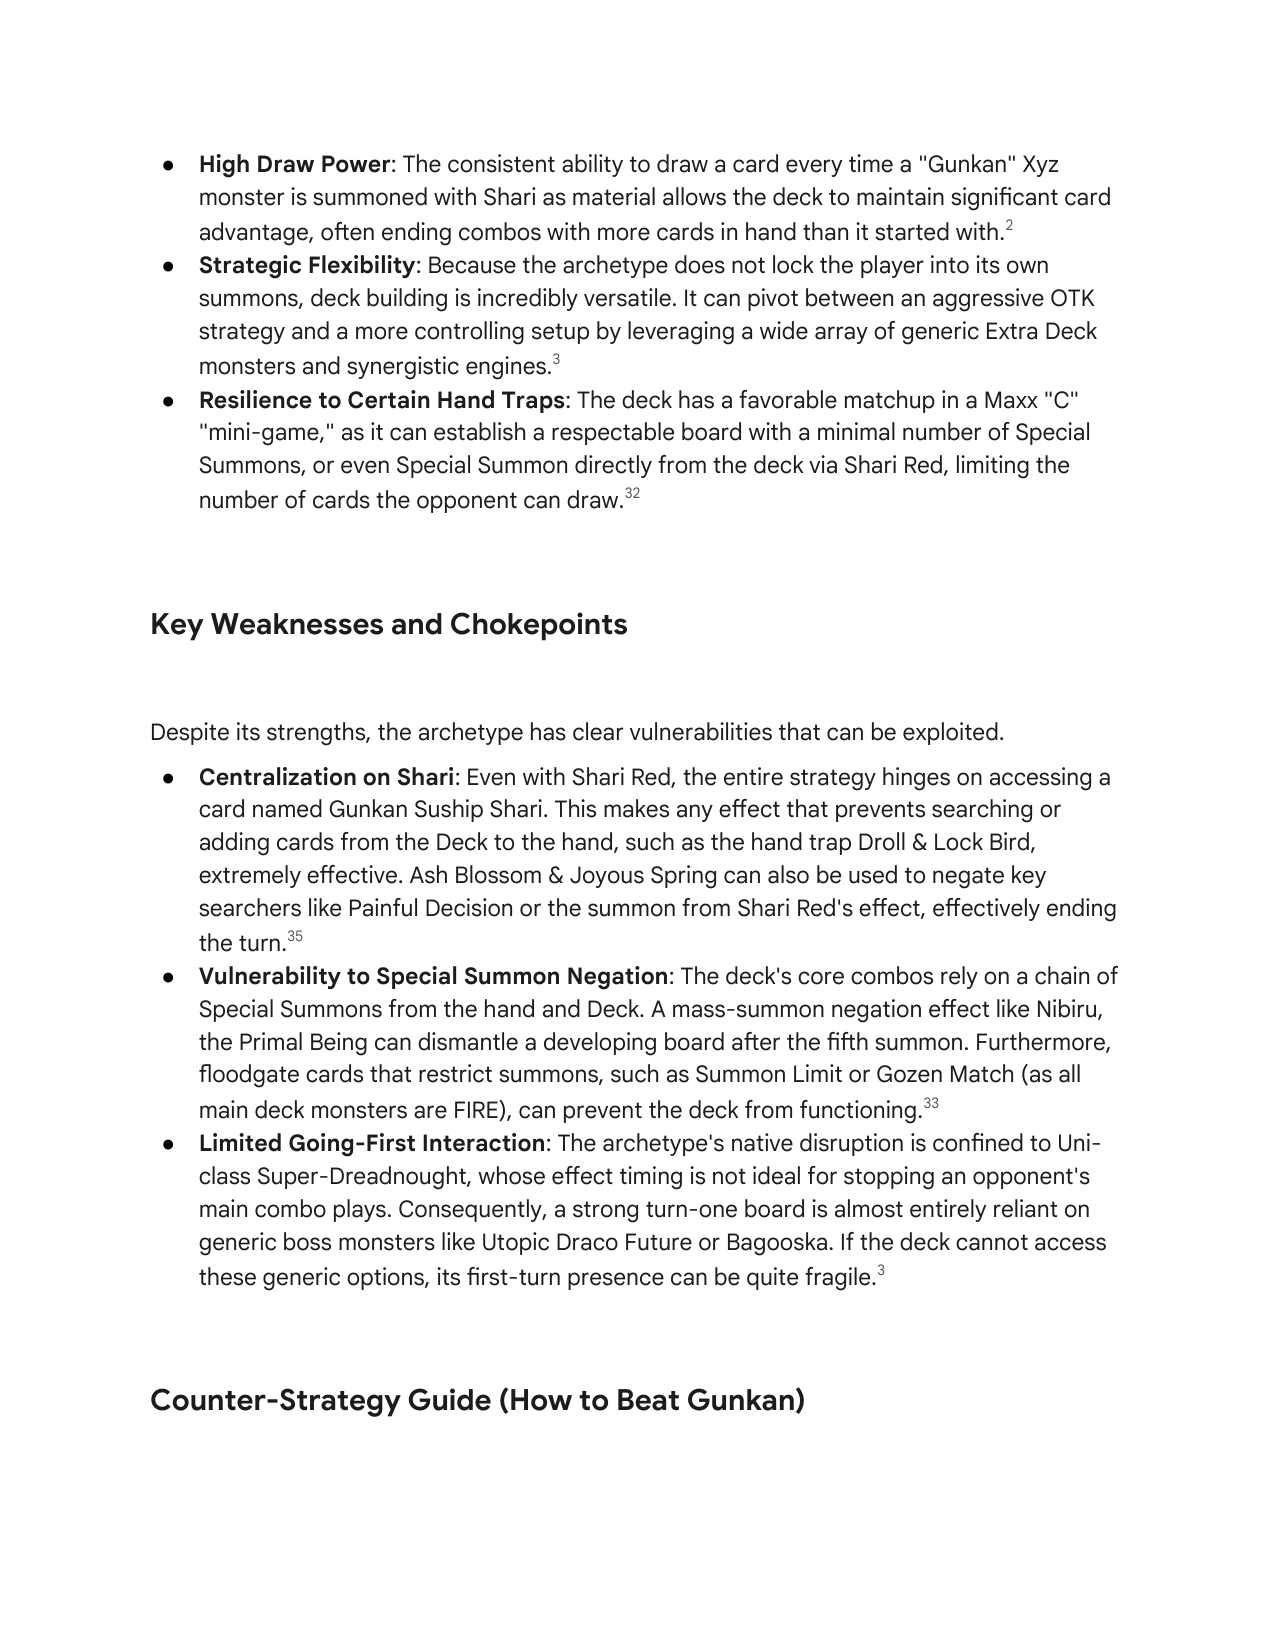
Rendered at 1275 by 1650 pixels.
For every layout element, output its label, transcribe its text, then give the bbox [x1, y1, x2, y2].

list Limited Going-First Interaction: The archetype's native disruption is confined to Uni-class Super-Dreadnought, whose effect timing is not ideal for stopping an opponent's main combo plays. Consequently, a strong turn-one board is almost entirely reliant on generic boss monsters like Utopic Draco Future or Bagooska. If the deck cannot access these generic options, its first-turn presence can be quite fragile.3 [161, 1129, 1125, 1292]
subtitle Counter-Strategy Guide (How to Beat Gunkan) [150, 1382, 1125, 1419]
list High Draw Power: The consistent ability to draw a card every time a "Gunkan" Xyz monster is summoned with Shari as material allows the deck to maintain significant card advantage, often ending combos with more cards in hand than it started with.2 [161, 150, 1125, 247]
list Strategic Flexibility: Because the archetype does not lock the player into its own summons, deck building is incredibly versatile. It can pivot between an aggressive OTK strategy and a more controlling setup by leveraging a wide array of generic Extra Deck monsters and synergistic engines.3 [161, 252, 1125, 381]
list Resilience to Certain Hand Traps: The deck has a favorable matchup in a Maxx "C" "mini-game," as it can establish a respectable board with a minimal number of Special Summons, or even Special Summon directly from the deck via Shari Red, limiting the number of cards the opponent can draw.32 [161, 386, 1125, 516]
text Despite its strengths, the archetype has clear vulnerabilities that can be exploited. [150, 718, 1125, 746]
list Centralization on Shari: Even with Shari Red, the entire strategy hinges on accessing a card named Gunkan Suship Shari. This makes any effect that prevents searching or adding cards from the Deck to the hand, such as the hand trap Droll & Lock Bird, extremely effective. Ash Blossom & Joyous Spring can also be used to negate key searchers like Painful Decision or the summon from Shari Red's effect, effectively ending the turn.35 [161, 763, 1125, 958]
subtitle Key Weaknesses and Chokepoints [150, 606, 1125, 642]
list Vulnerability to Special Summon Negation: The deck's core combos rely on a chain of Special Summons from the hand and Deck. A mass-summon negation effect like Nibiru, the Primal Being can dismantle a developing board after the fifth summon. Furthermore, floodgate cards that restrict summons, such as Summon Limit or Gozen Match (as all main deck monsters are FIRE), can prevent the deck from functioning.33 [161, 963, 1125, 1125]
